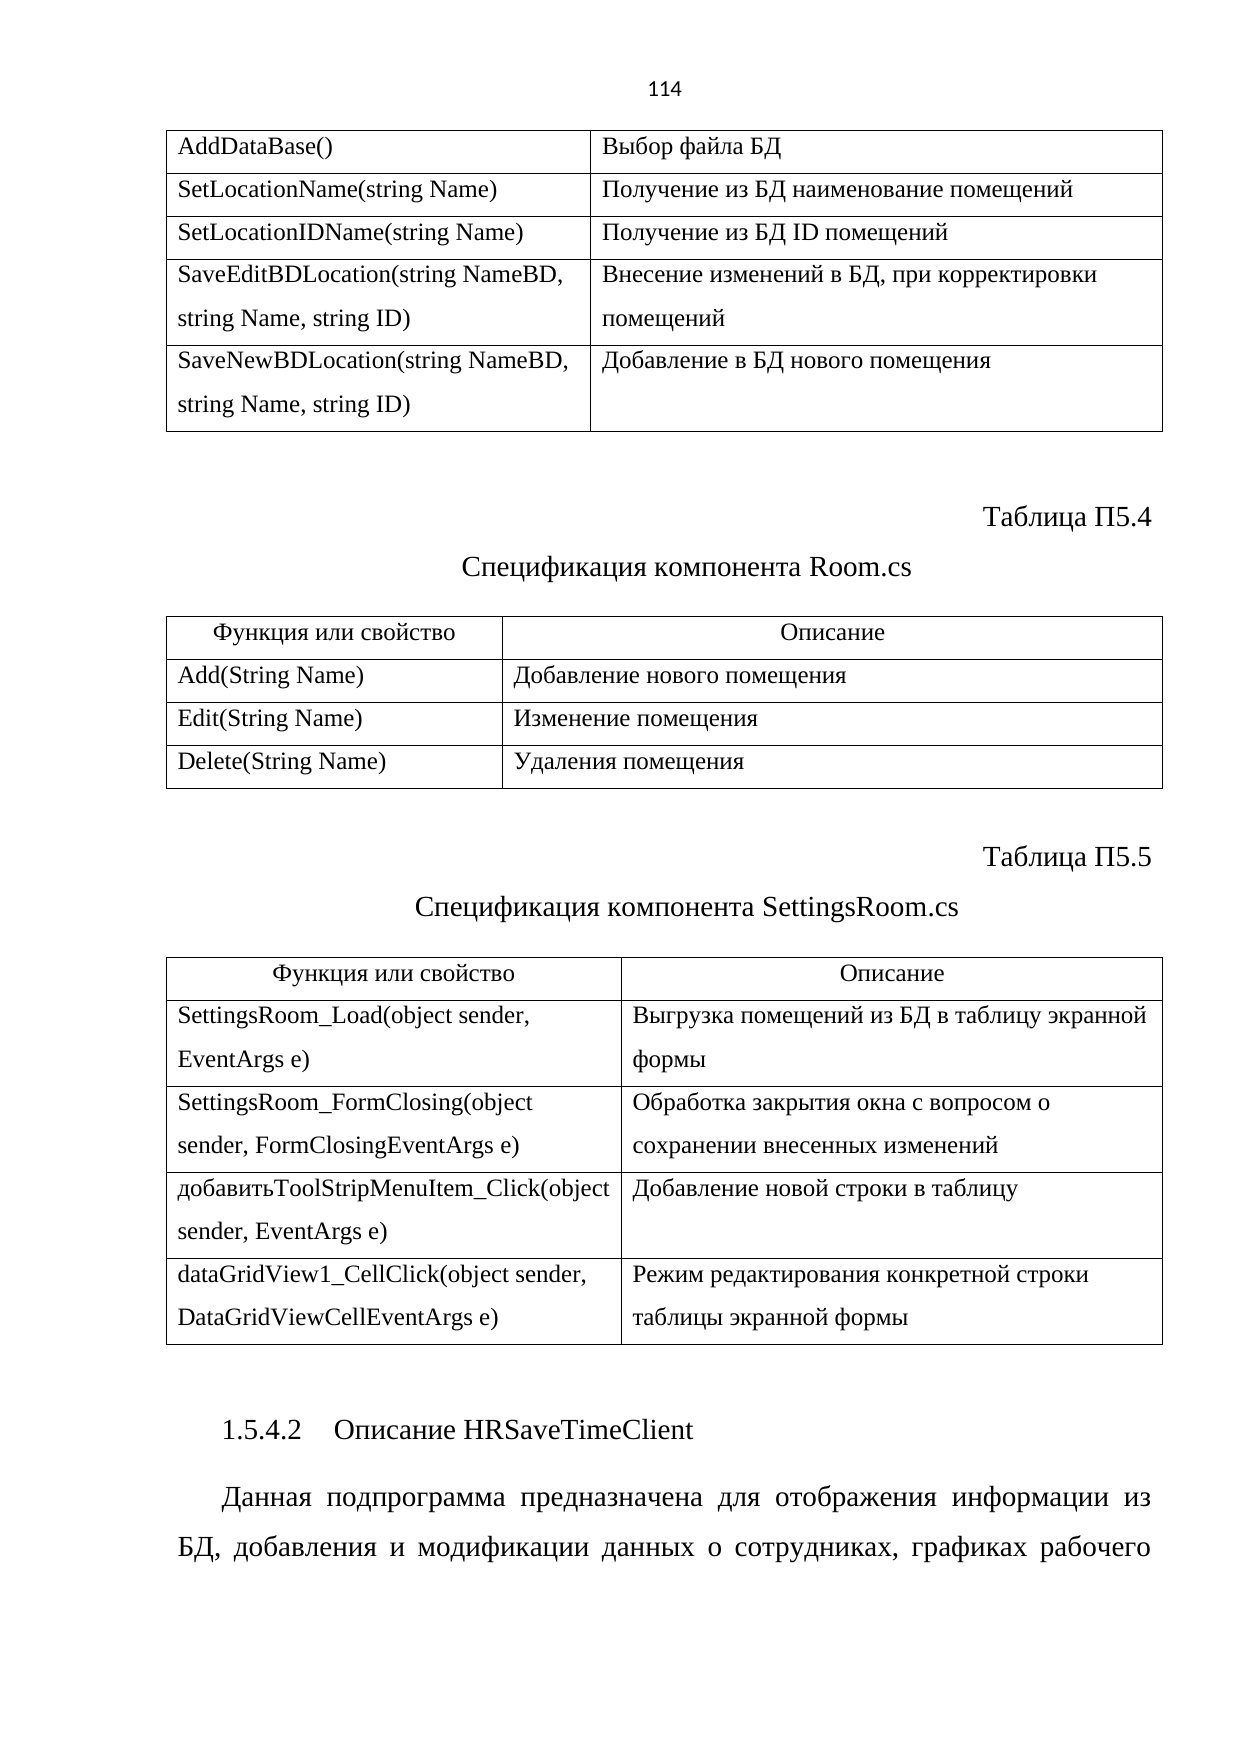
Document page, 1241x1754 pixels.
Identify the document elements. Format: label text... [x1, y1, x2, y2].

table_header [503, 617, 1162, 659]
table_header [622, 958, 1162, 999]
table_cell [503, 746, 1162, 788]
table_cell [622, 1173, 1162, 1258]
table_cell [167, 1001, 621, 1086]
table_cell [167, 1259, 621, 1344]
list Описание HRSaveTimeClient [221, 1412, 1152, 1445]
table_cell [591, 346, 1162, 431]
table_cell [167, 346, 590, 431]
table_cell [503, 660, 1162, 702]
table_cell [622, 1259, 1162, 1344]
text Спецификация компонента SettingsRoom.cs [177, 889, 1152, 923]
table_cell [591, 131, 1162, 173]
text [177, 1479, 1152, 1563]
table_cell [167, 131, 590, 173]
text Таблица П5.5 [177, 839, 1152, 873]
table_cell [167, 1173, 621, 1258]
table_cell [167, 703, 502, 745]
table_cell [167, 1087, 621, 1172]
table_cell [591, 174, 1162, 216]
text Таблица П5.4 [177, 499, 1152, 532]
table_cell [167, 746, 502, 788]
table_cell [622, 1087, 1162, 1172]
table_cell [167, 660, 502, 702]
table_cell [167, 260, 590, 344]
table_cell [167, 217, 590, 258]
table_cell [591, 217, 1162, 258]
text Спецификация компонента Room.cs [177, 549, 1152, 583]
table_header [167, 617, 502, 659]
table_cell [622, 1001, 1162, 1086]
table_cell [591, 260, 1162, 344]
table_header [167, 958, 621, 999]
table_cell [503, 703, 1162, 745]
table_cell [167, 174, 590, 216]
